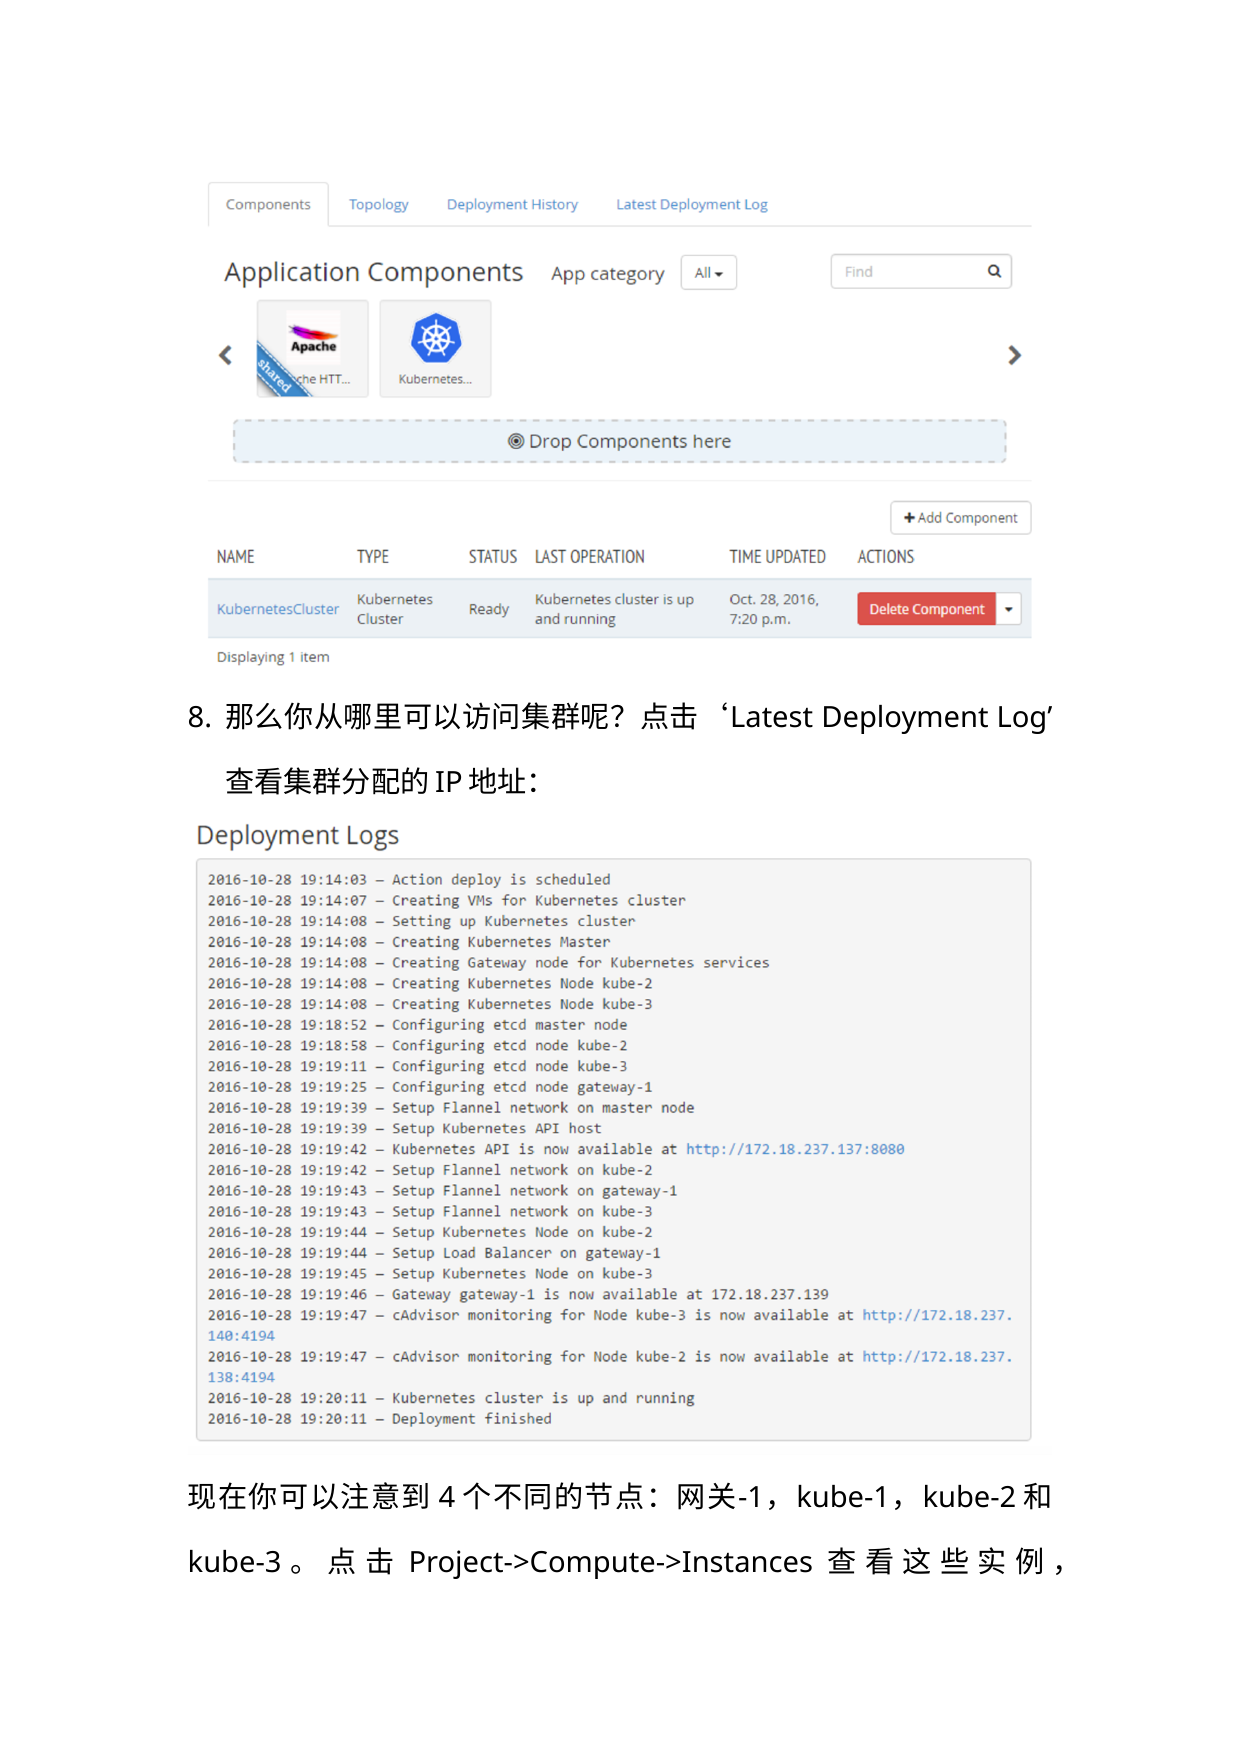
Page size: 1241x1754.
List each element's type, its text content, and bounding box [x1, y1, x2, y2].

picture [187, 162, 1053, 677]
list 那么你从哪里可以访问集群呢？点击‘Latest Deployment Log’查看集群分配的IP地址： [187, 682, 1053, 812]
picture [187, 812, 1053, 1455]
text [187, 1462, 1053, 1592]
